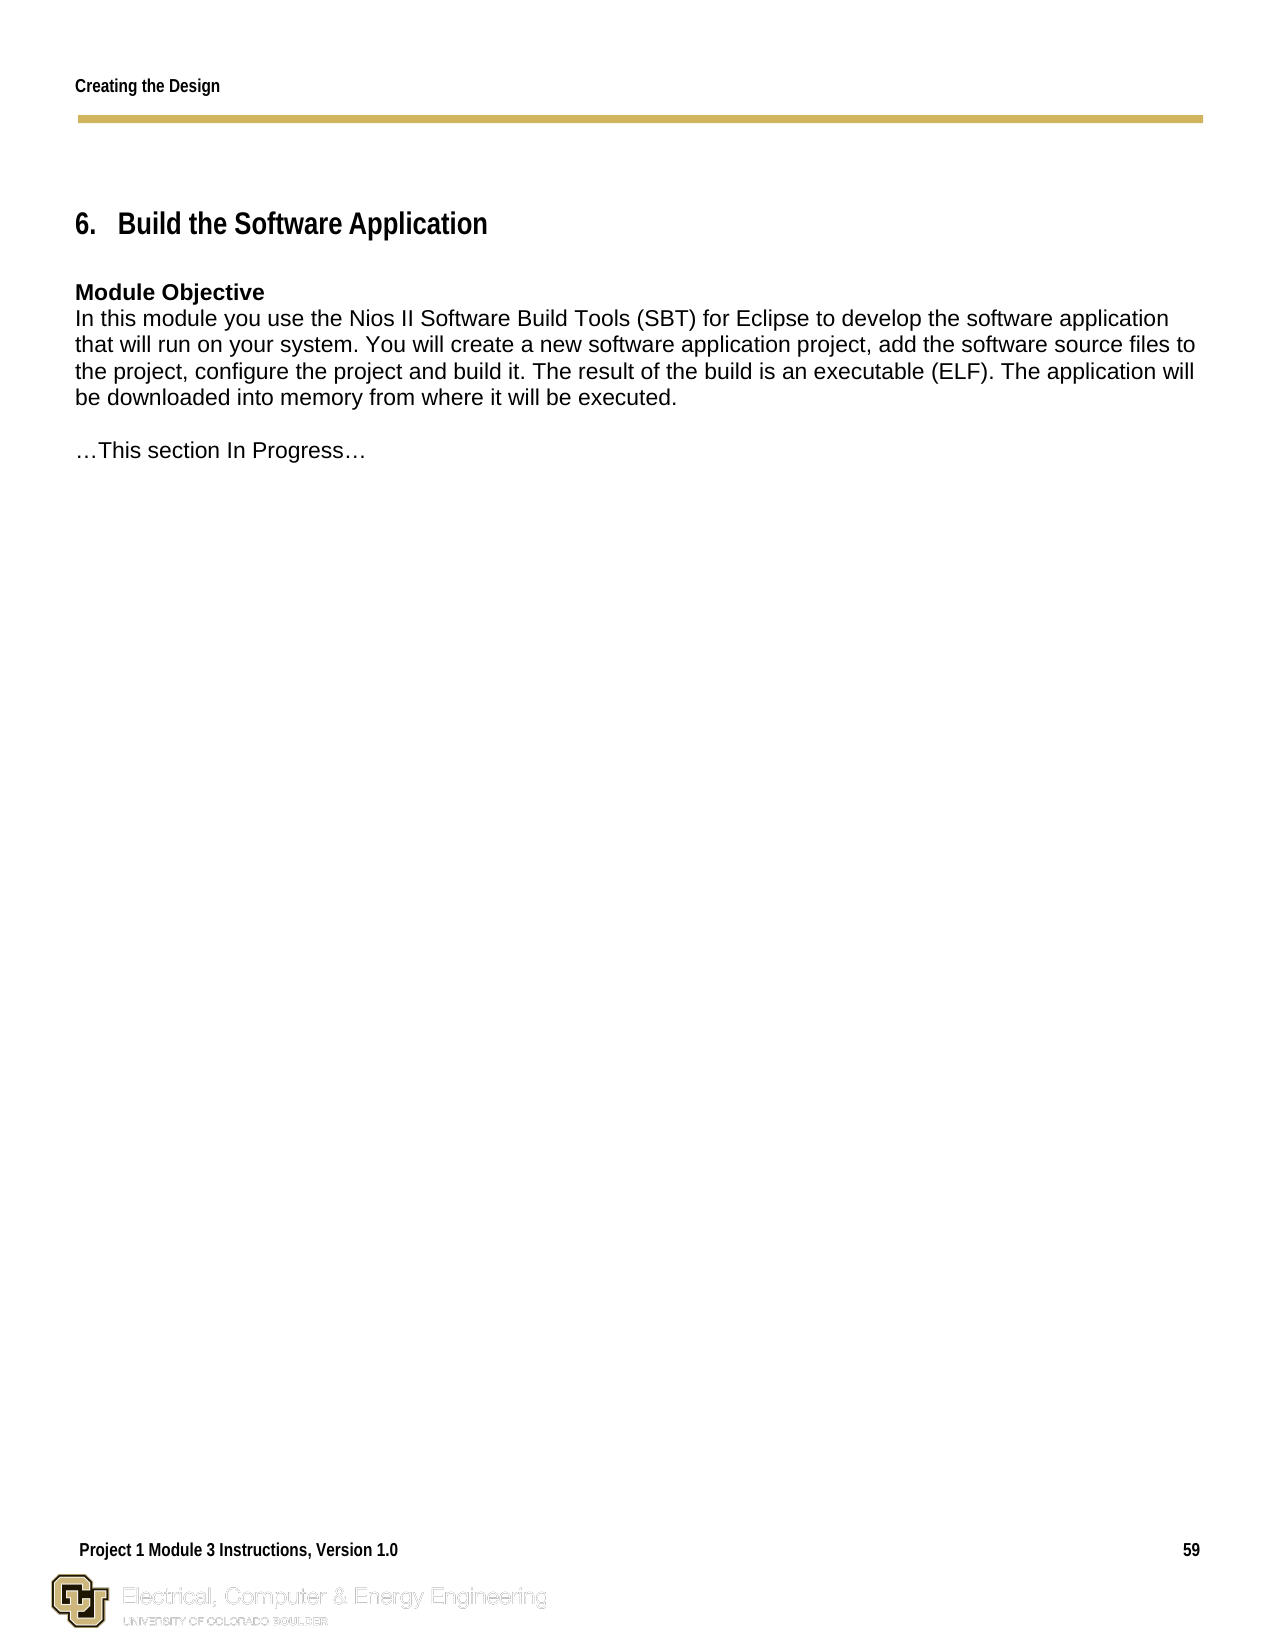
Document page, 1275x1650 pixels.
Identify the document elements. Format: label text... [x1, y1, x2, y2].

text In this module you use the Nios II Software Build Tools (SBT) for Eclipse to develop the software application that will run on your system. You will create a new software application project, add the software source files to the project, configure the project and build it. The result of the build is an executable (ELF). The application will be downloaded into memory from where it will be executed. [75, 305, 1200, 411]
subtitle 6. Build the Software Application [75, 205, 1200, 241]
picture [51, 1574, 547, 1628]
text …This section In Progress… [75, 437, 1200, 463]
text Module Objective [75, 279, 1200, 305]
